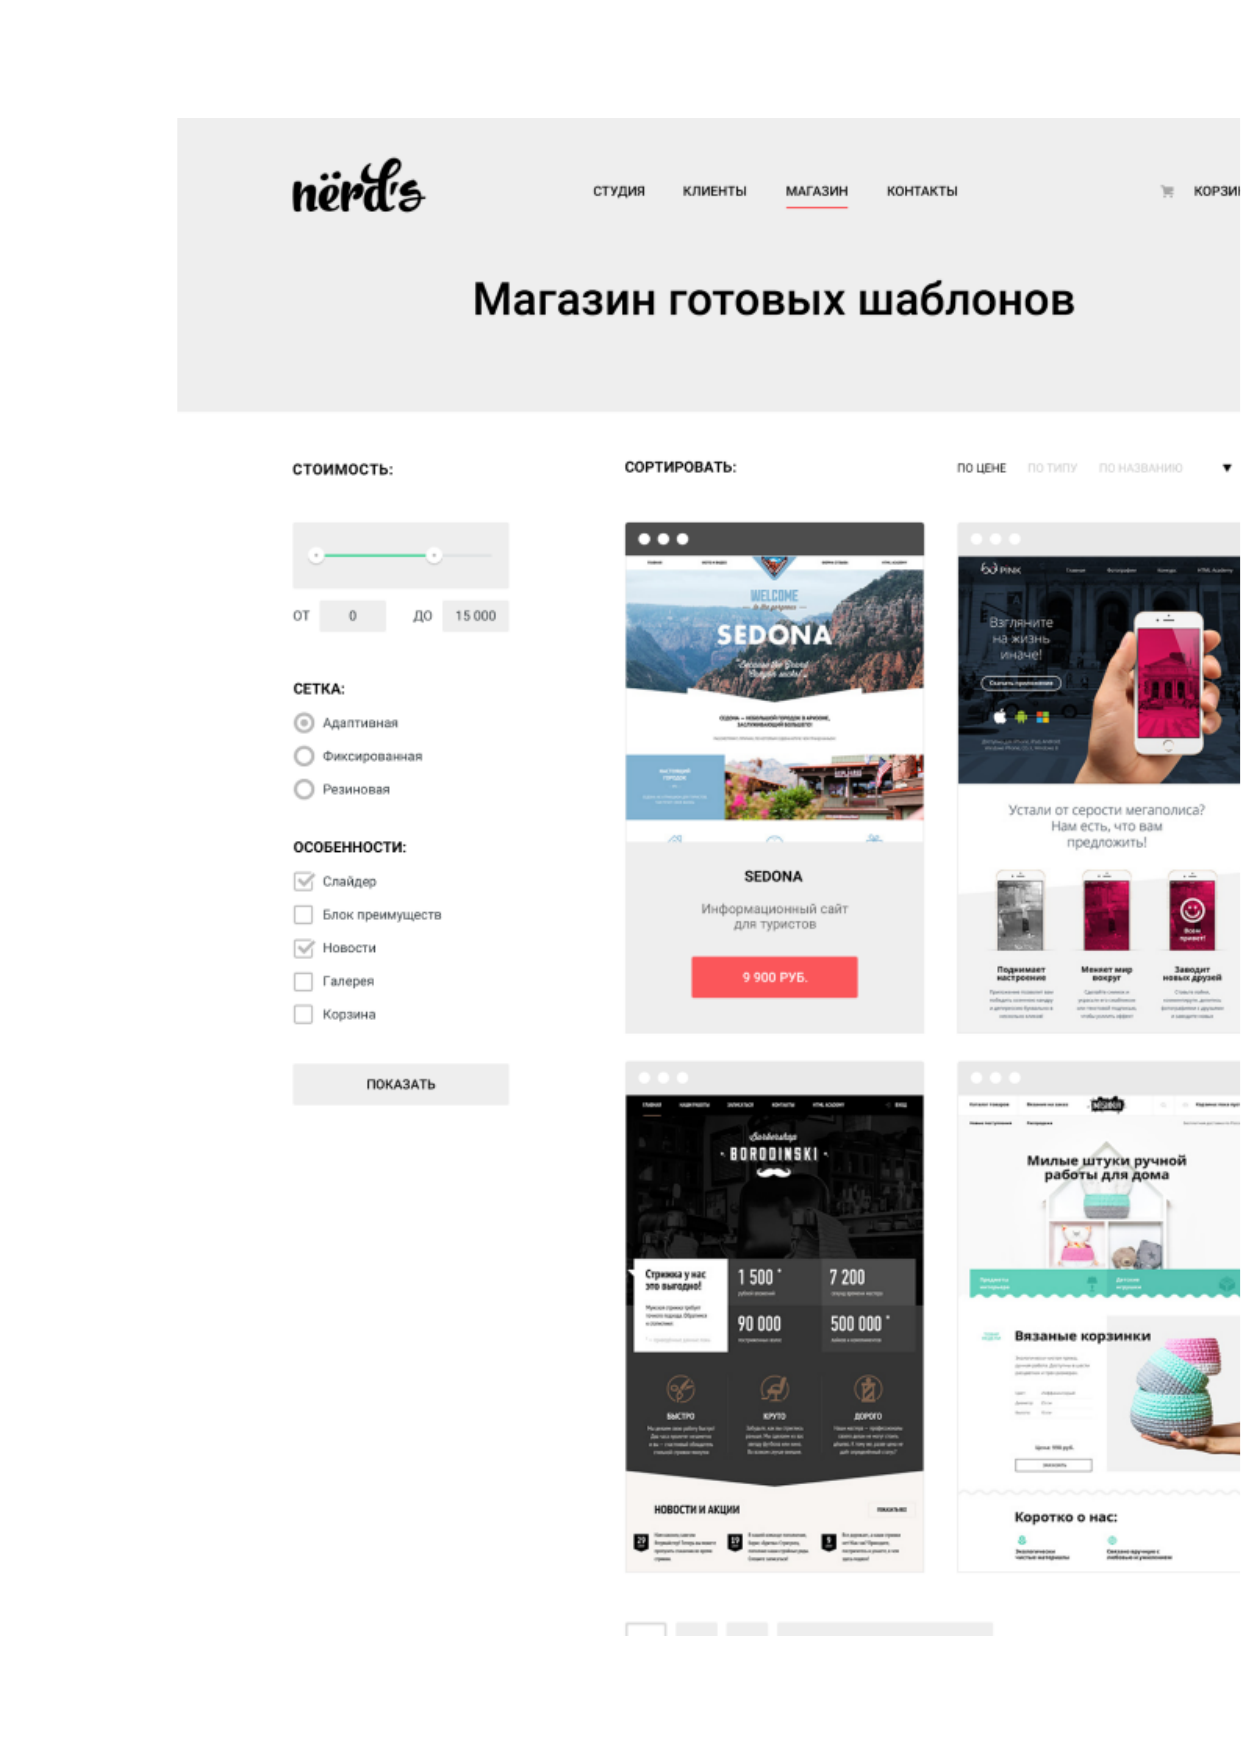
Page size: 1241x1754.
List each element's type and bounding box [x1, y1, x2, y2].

picture [177, 118, 1241, 1636]
